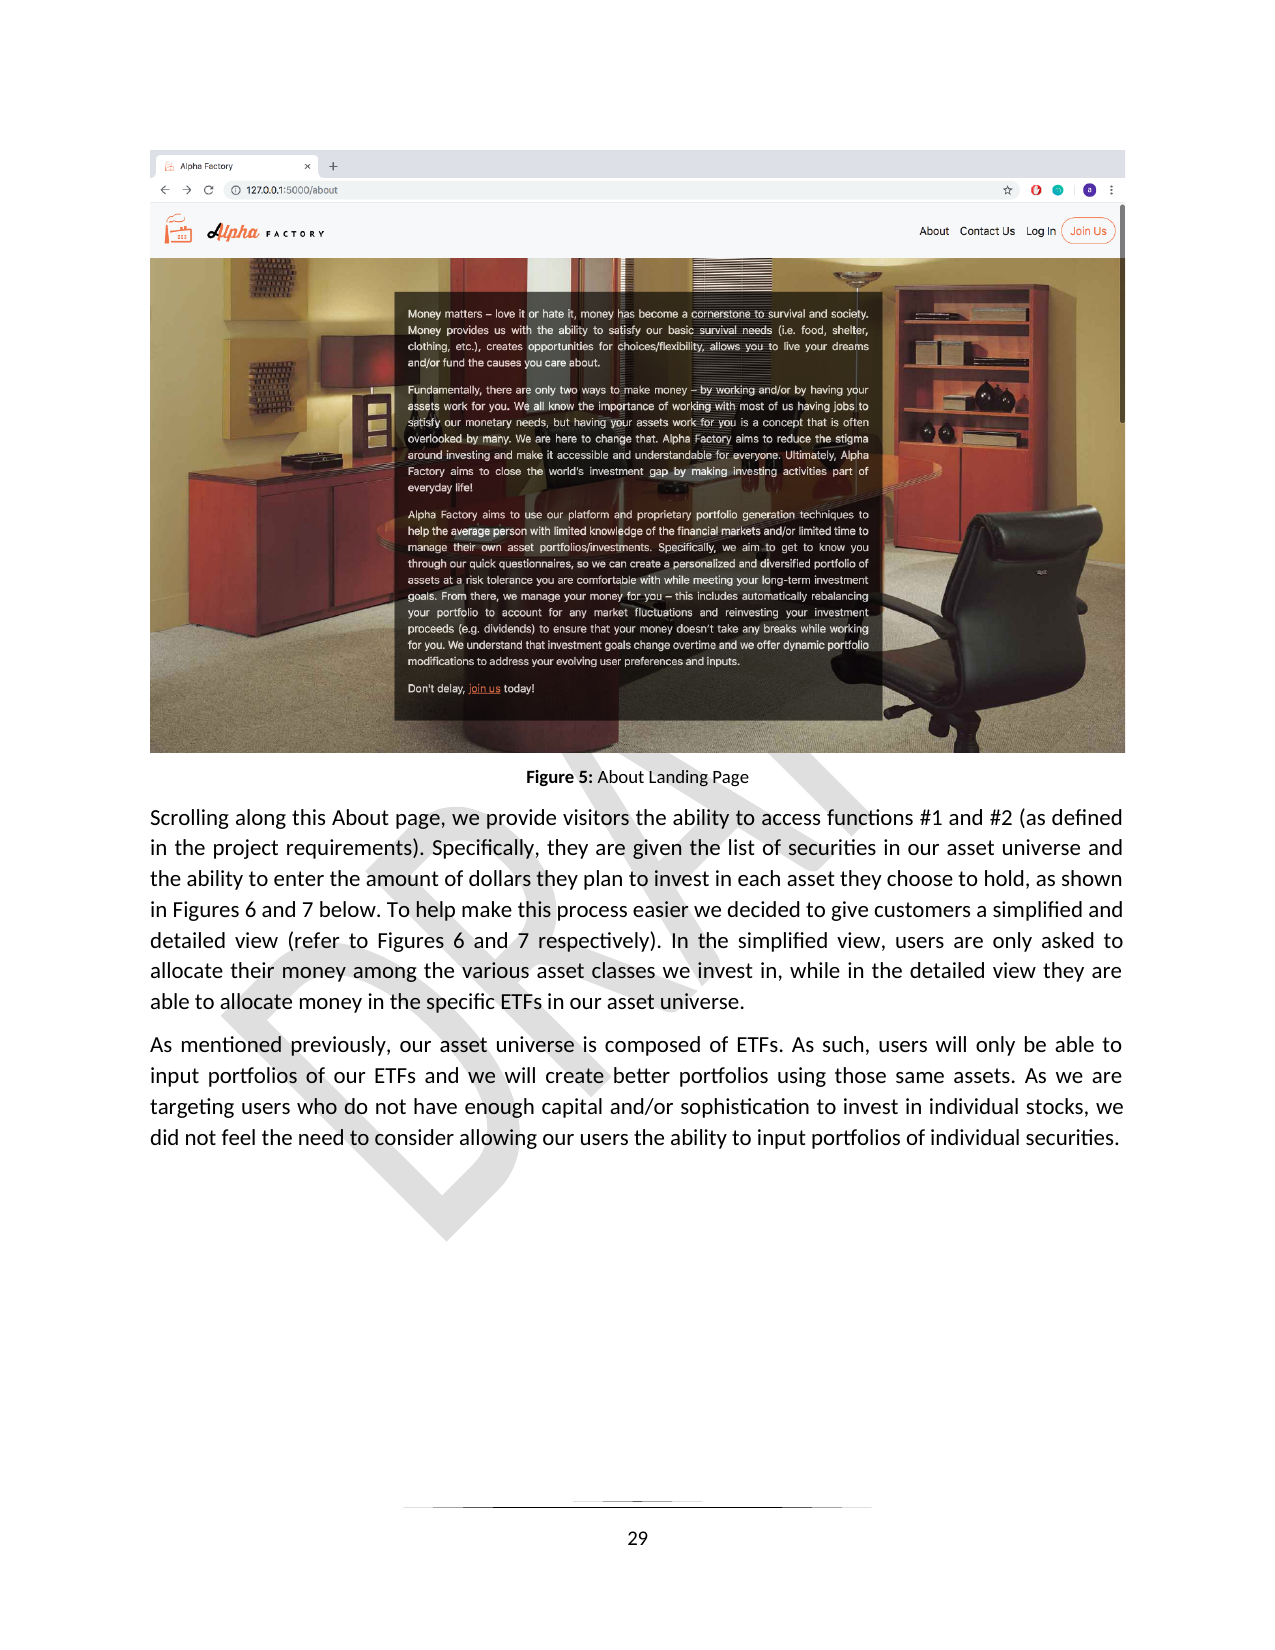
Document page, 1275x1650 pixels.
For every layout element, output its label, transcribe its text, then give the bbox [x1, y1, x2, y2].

picture [150, 150, 1125, 753]
text As mentioned previously, our asset universe is composed of ETFs. As such, users will only be able to input portfolios of our ETFs and we will create better portfolios using those same assets. As we are targeting users who do not have enough capital and/or sophistication to invest in individual stocks, we did not feel the need to consider allowing our users the ability to input portfolios of individual securities. [150, 1030, 1125, 1151]
text Figure 5: About Landing Page [150, 765, 1125, 788]
text Scrolling along this About page, we provide visitors the ability to access functions #1 and #2 (as defined in the project requirements). Specifically, they are given the list of securities in our asset universe and the ability to enter the amount of dollars they plan to invest in each asset they choose to hold, as shown in Figures 6 and 7 below. To help make this process easier we decided to give customers a simplified and detailed view (refer to Figures 6 and 7 respectively). In the simplified view, users are only asked to allocate their money among the various asset classes we invest in, while in the detailed view they are able to allocate money in the specific ETFs in our asset universe. [150, 803, 1125, 1015]
